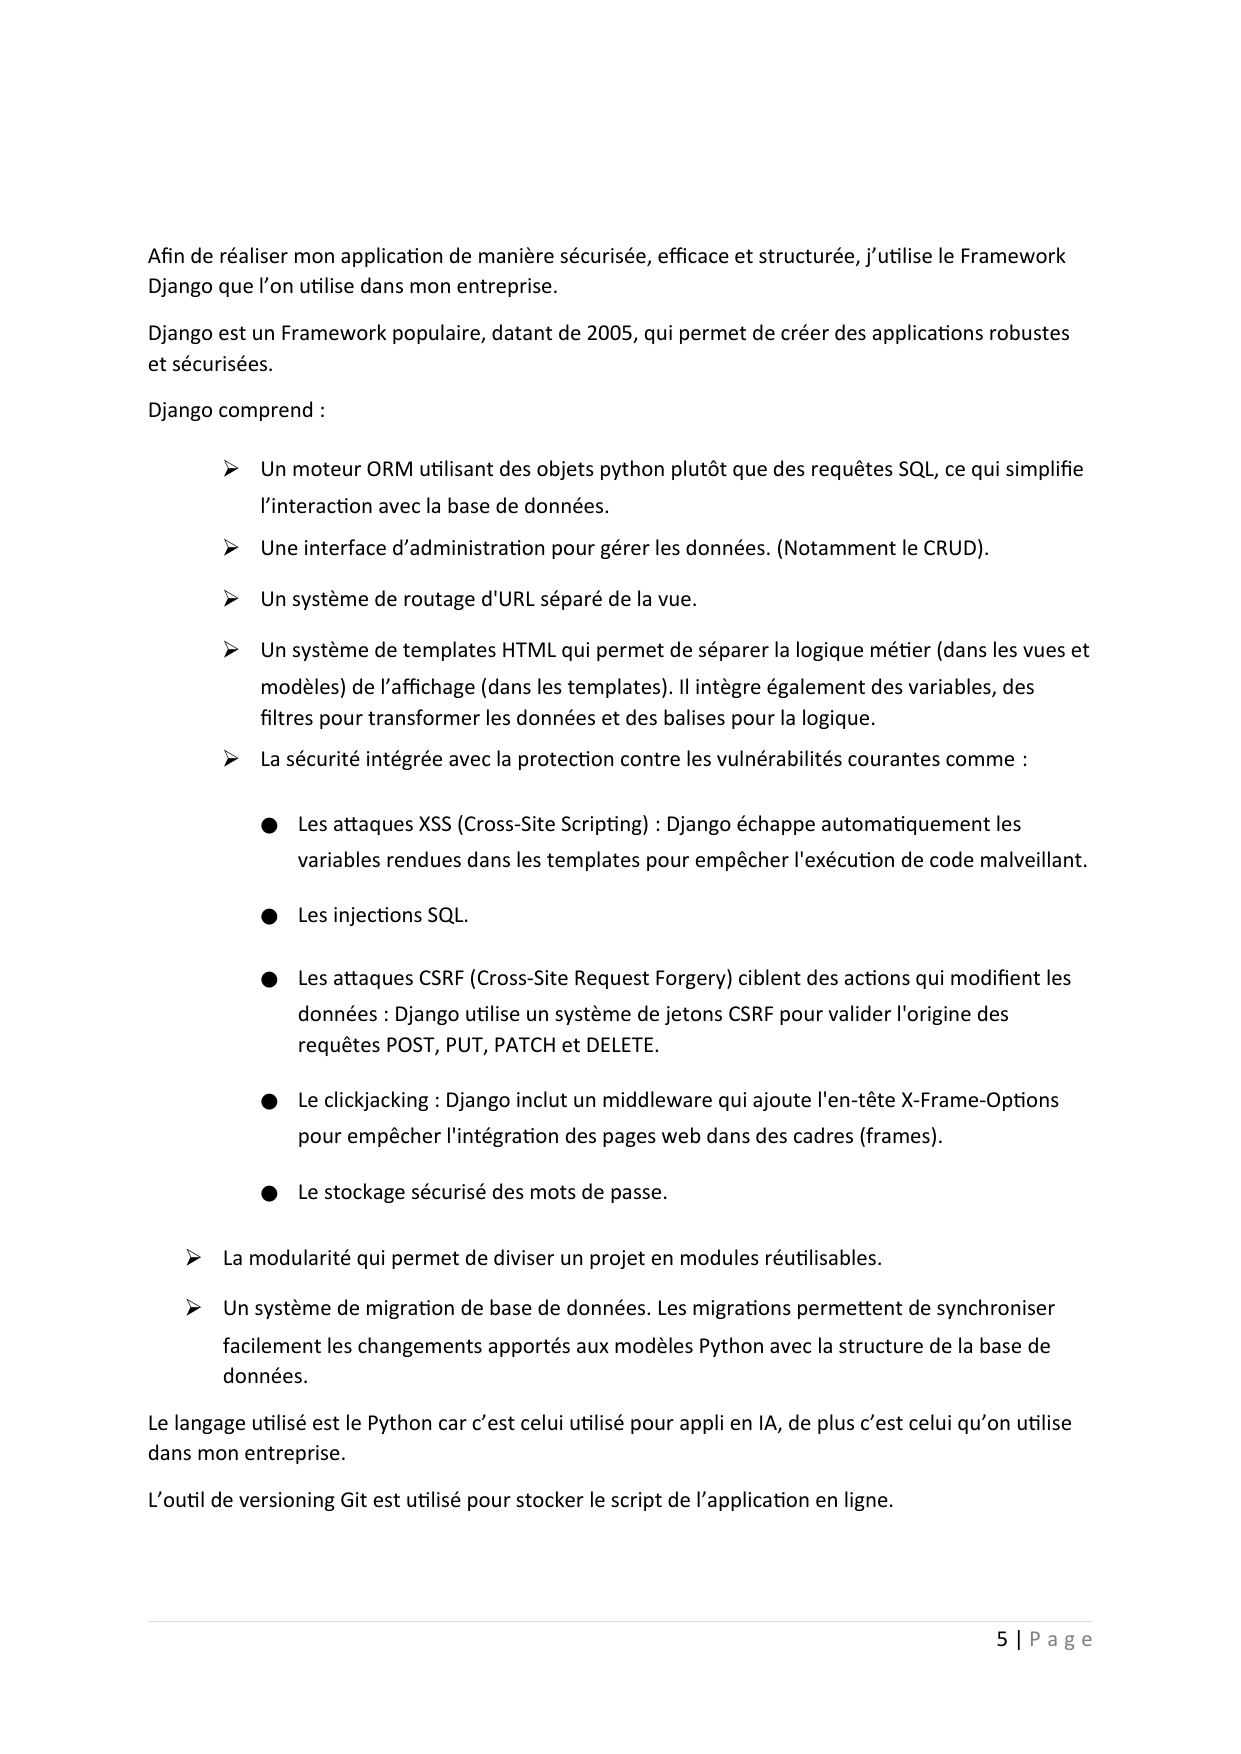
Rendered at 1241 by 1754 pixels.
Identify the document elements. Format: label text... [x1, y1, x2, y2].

list La sécurité intégrée avec la protection contre les vulnérabilités courantes comme : [223, 733, 1093, 780]
list Les attaques CSRF (Cross-Site Request Forgery) ciblent des actions qui modifient les données : Django utilise un système de jetons CSRF pour valider l'origine des requêtes POST, PUT, PATCH et DELETE. [260, 955, 1093, 1058]
list Un système de templates HTML qui permet de séparer la logique métier (dans les vues et modèles) de l’affichage (dans les templates). Il intègre également des variables, des filtres pour transformer les données et des balises pour la logique. [223, 623, 1093, 731]
text L’outil de versioning Git est utilisé pour stocker le script de l’application en ligne. [148, 1485, 1093, 1513]
list Les attaques XSS (Cross-Site Scripting) : Django échappe automatiquement les variables rendues dans les templates pour empêcher l'exécution de code malveillant. [260, 800, 1093, 873]
list Un système de routage d'URL séparé de la vue. [223, 572, 1093, 619]
text Django comprend : [148, 396, 1093, 423]
list La modularité qui permet de diviser un projet en modules réutilisables. [185, 1231, 1093, 1278]
list Les injections SQL. [260, 892, 1093, 935]
list Le stockage sécurisé des mots de passe. [260, 1168, 1093, 1211]
list Un système de migration de base de données. Les migrations permettent de synchroniser facilement les changements apportés aux modèles Python avec la structure de la base de données. [185, 1282, 1093, 1389]
list Une interface d’administration pour gérer les données. (Notamment le CRUD). [223, 522, 1093, 569]
list Un moteur ORM utilisant des objets python plutôt que des requêtes SQL, ce qui simplifie l’interaction avec la base de données. [223, 442, 1093, 519]
list Le clickjacking : Django inclut un middleware qui ajoute l'en-tête X-Frame-Options pour empêcher l'intégration des pages web dans des cadres (frames). [260, 1077, 1093, 1149]
text Afin de réaliser mon application de manière sécurisée, efficace et structurée, j’utilise le Framework Django que l’on utilise dans mon entreprise. [148, 241, 1093, 299]
text Le langage utilisé est le Python car c’est celui utilisé pour appli en IA, de plus c’est celui qu’on utilise dans mon entreprise. [148, 1408, 1093, 1466]
text Django est un Framework populaire, datant de 2005, qui permet de créer des applications robustes et sécurisées. [148, 318, 1093, 377]
